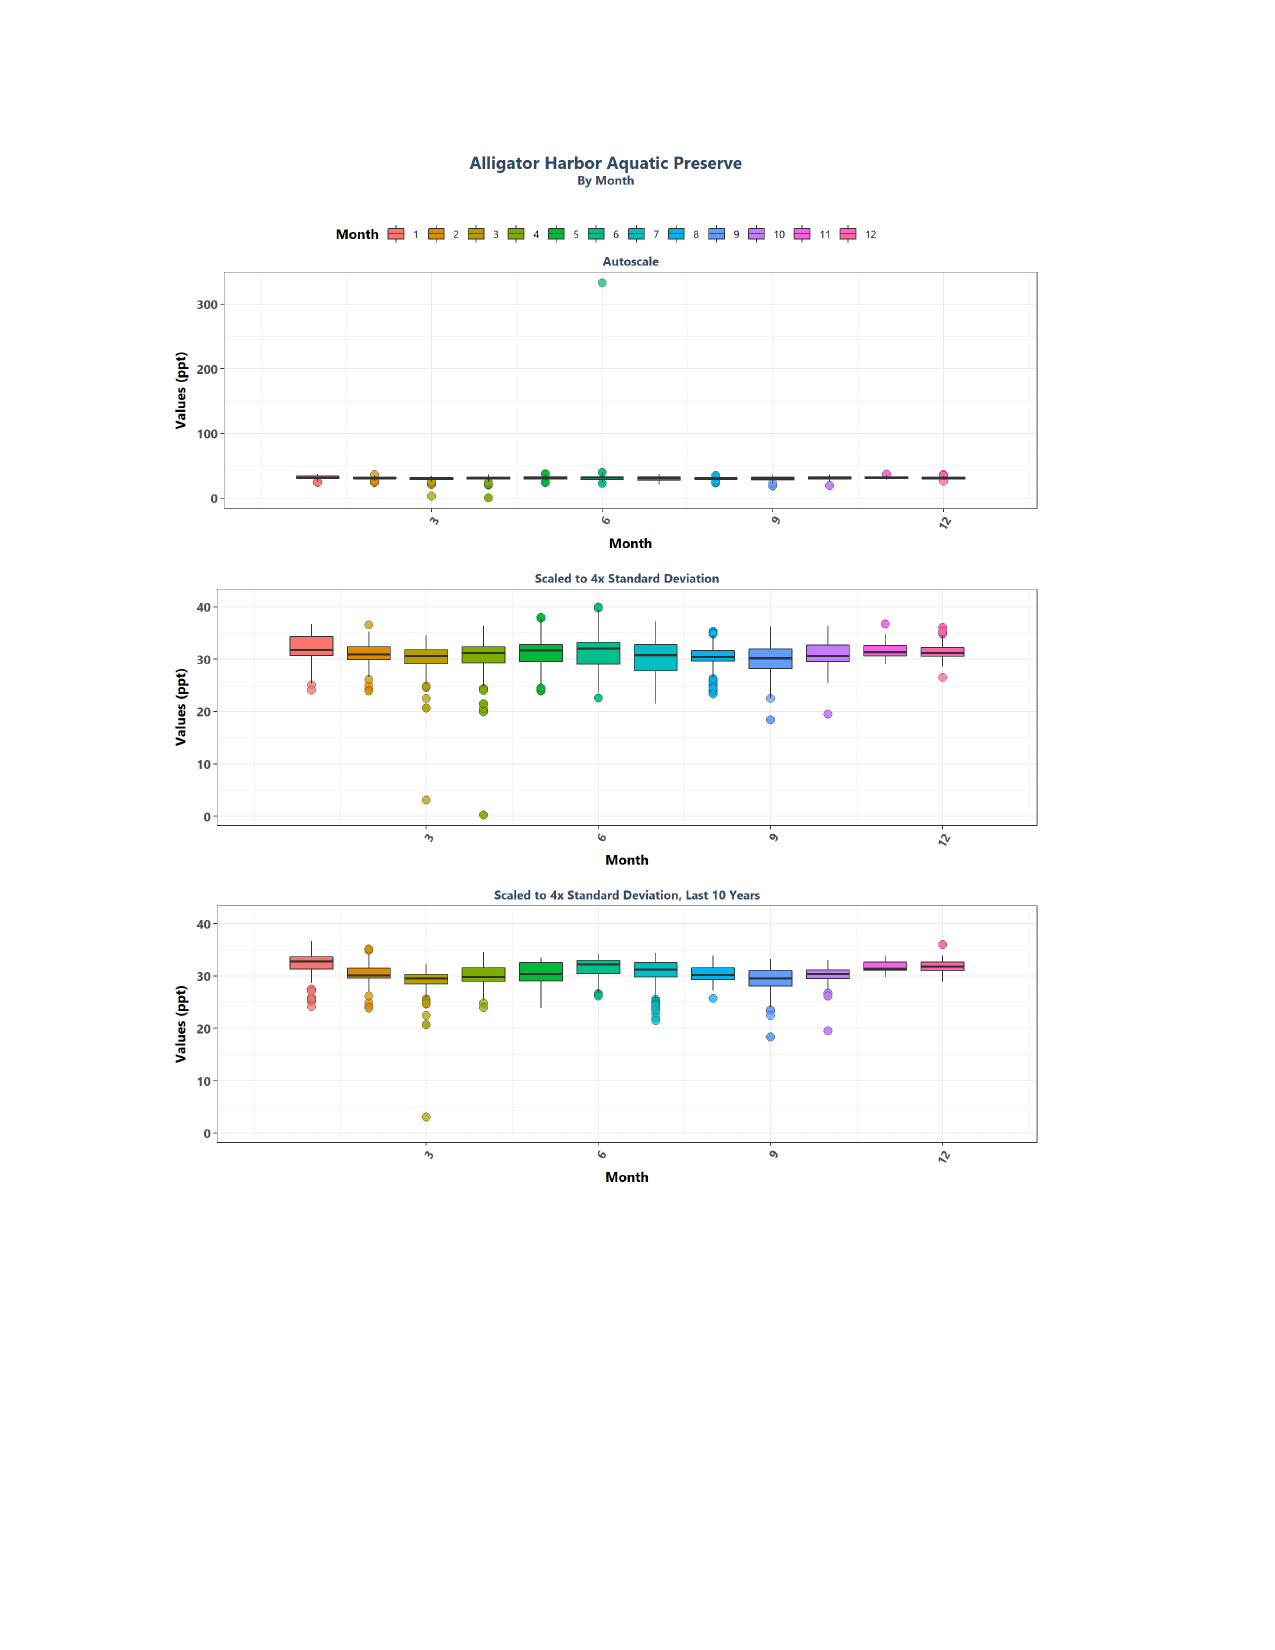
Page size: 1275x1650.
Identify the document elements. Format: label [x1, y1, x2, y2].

picture [168, 150, 1044, 1200]
